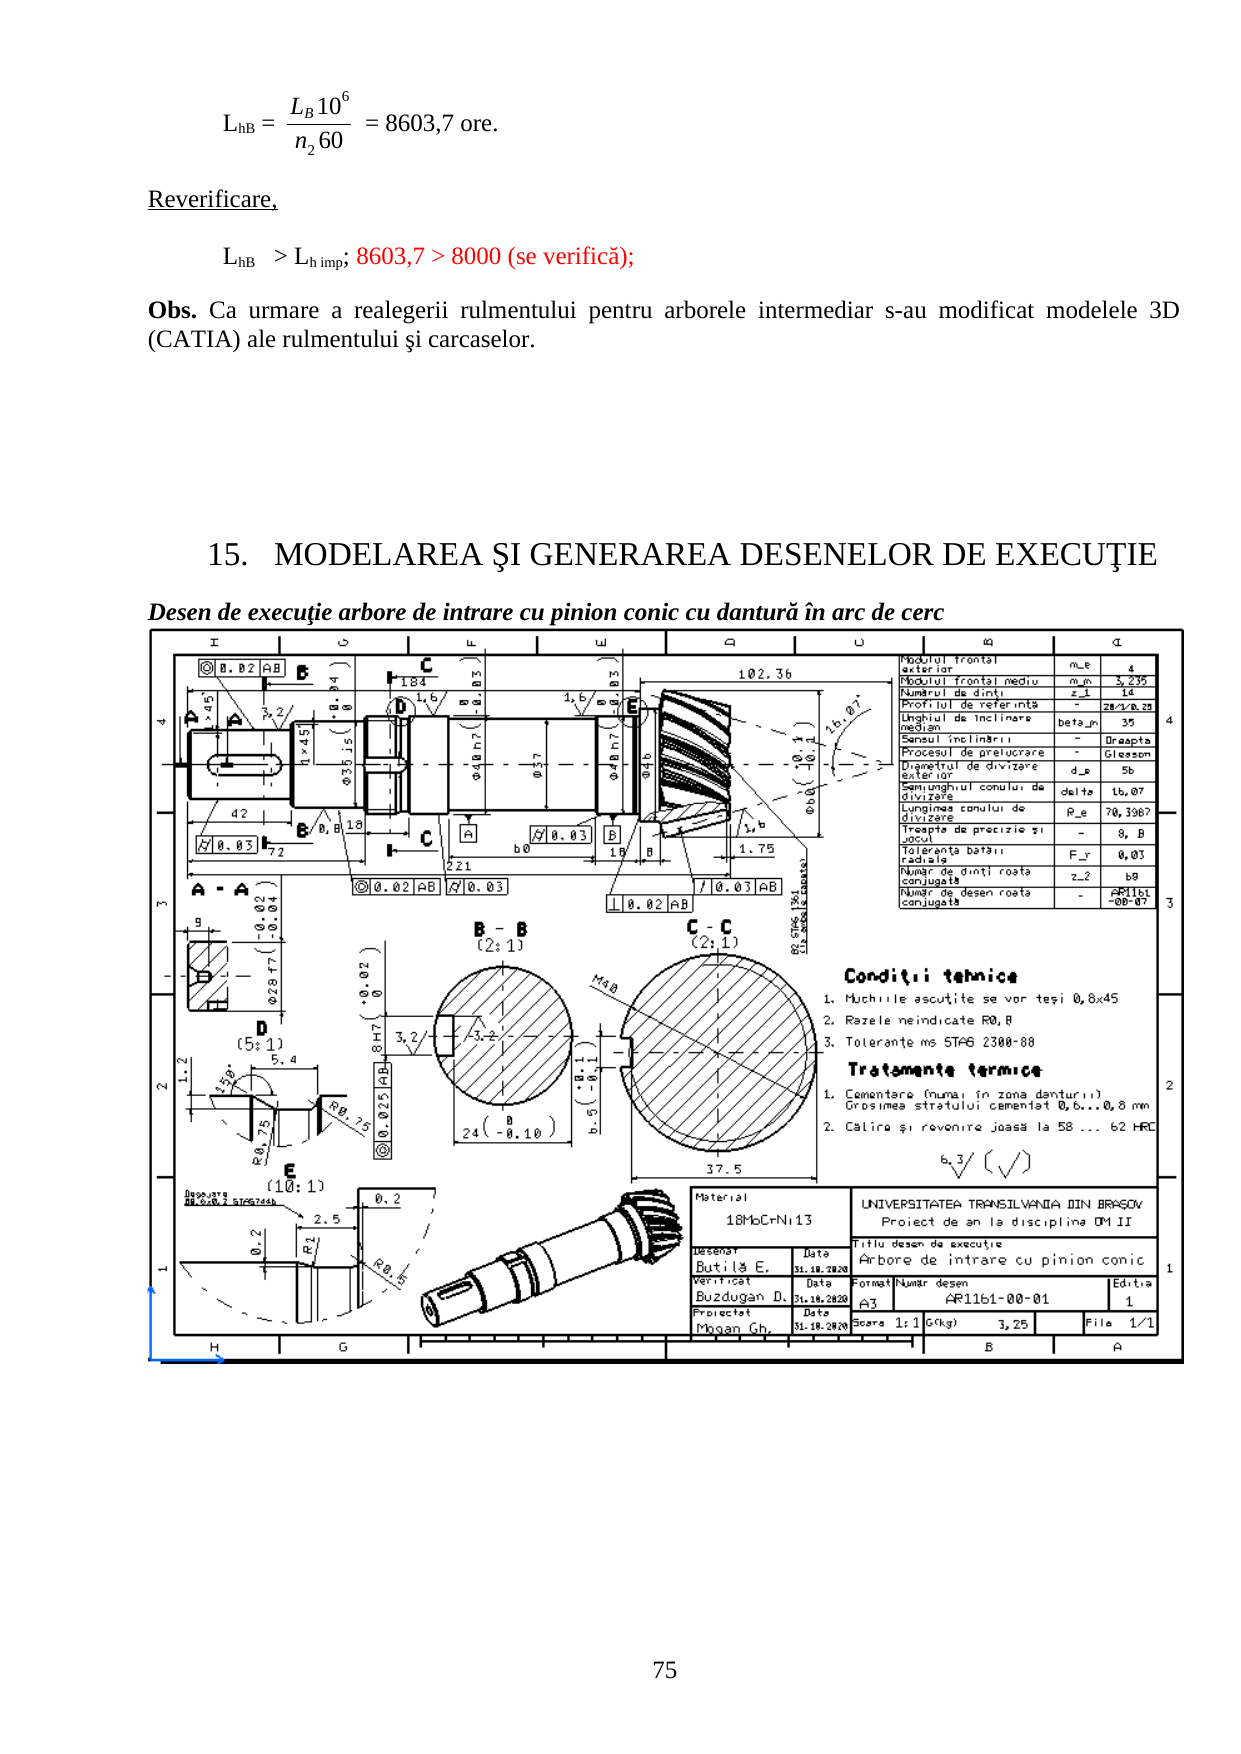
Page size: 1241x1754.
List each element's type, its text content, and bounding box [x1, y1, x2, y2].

subtitle MODELAREA ŞI GENERAREA DESENELOR DE EXECUŢIE [207, 534, 1181, 572]
text Obs. Ca urmare a realegerii rulmentului pentru arborele intermediar s-au modificat modelele 3D (CATIA) ale rulmentului şi carcaselor. [148, 295, 1181, 353]
list LhB = = 8603,7 ore. [223, 88, 1181, 158]
text Reverificare, [148, 184, 1181, 213]
list LhB > Lh imp; 8603,7 > 8000 (se verifică); [223, 241, 1181, 270]
picture [147, 626, 1184, 1364]
text Desen de execuţie arbore de intrare cu pinion conic cu dantură în arc de cerc [148, 597, 1181, 626]
